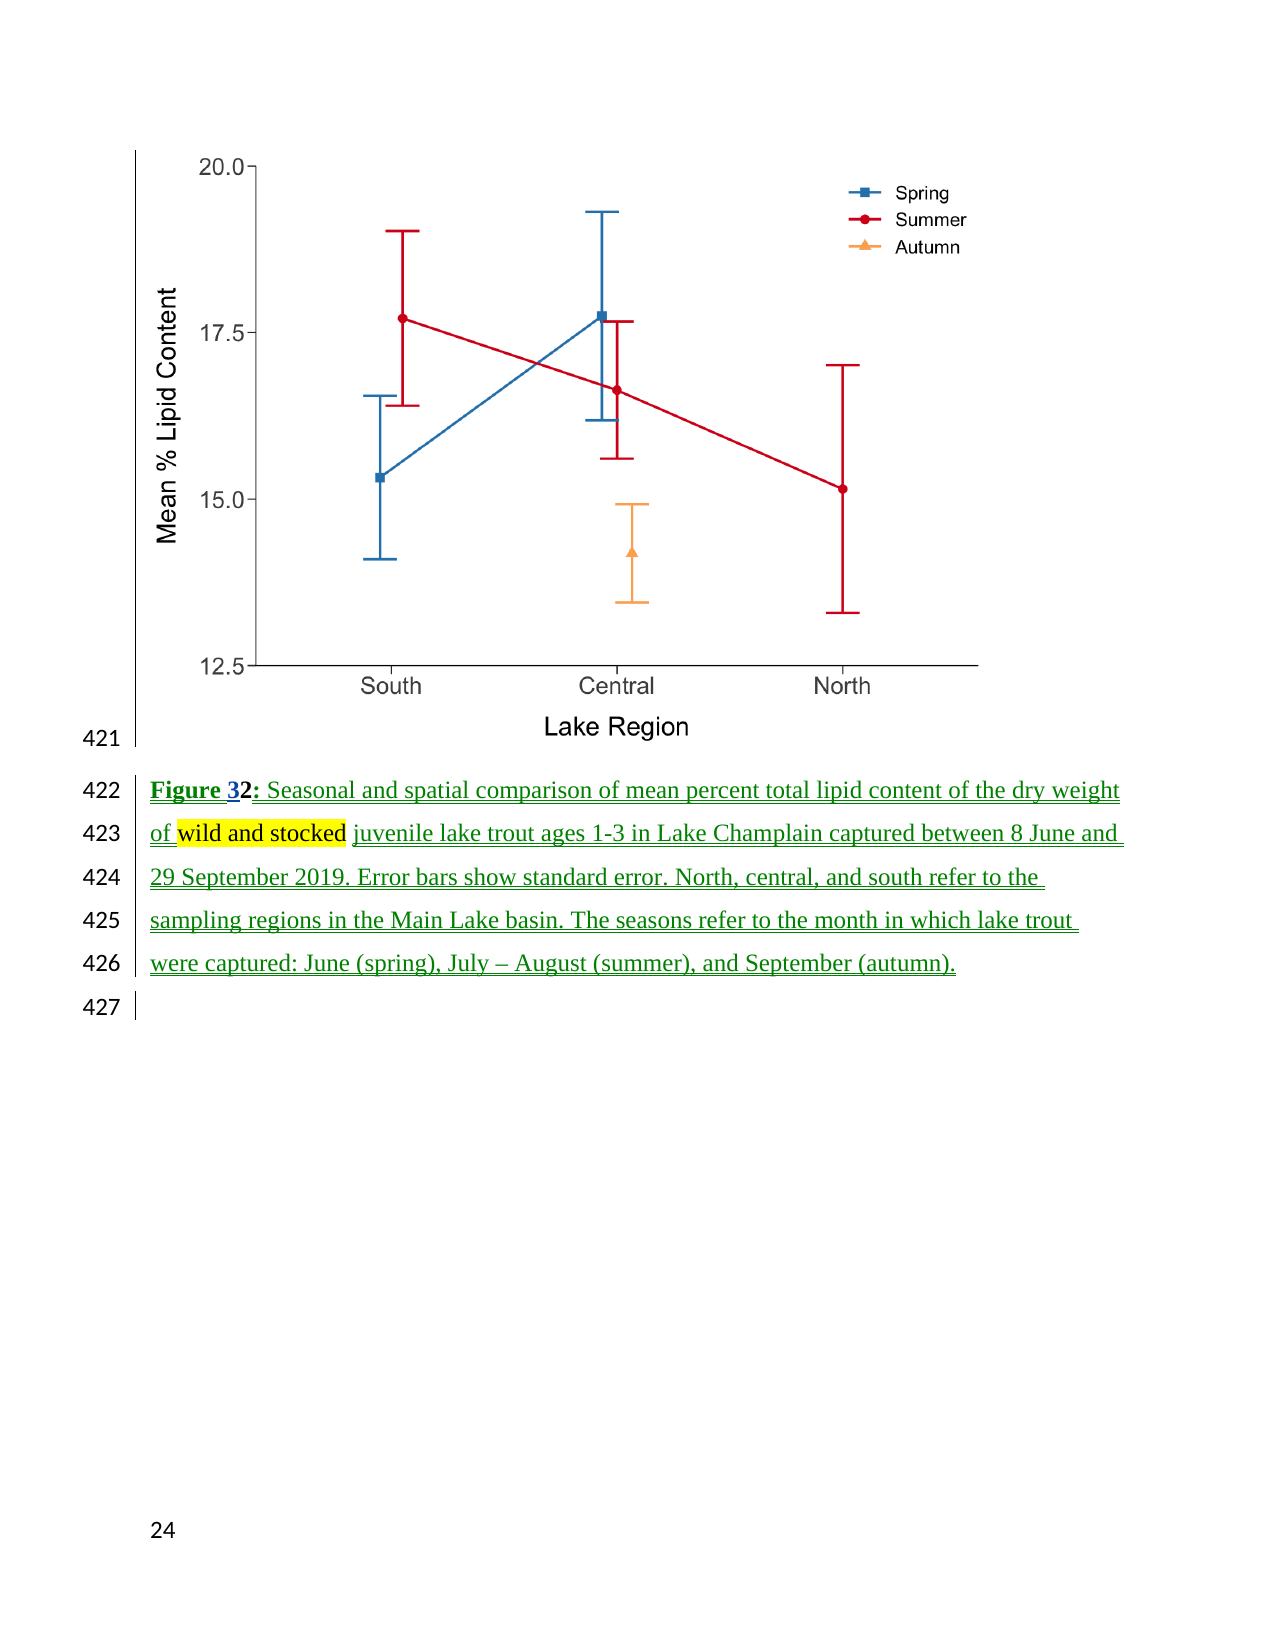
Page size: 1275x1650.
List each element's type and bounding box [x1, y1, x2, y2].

picture [150, 150, 1003, 747]
